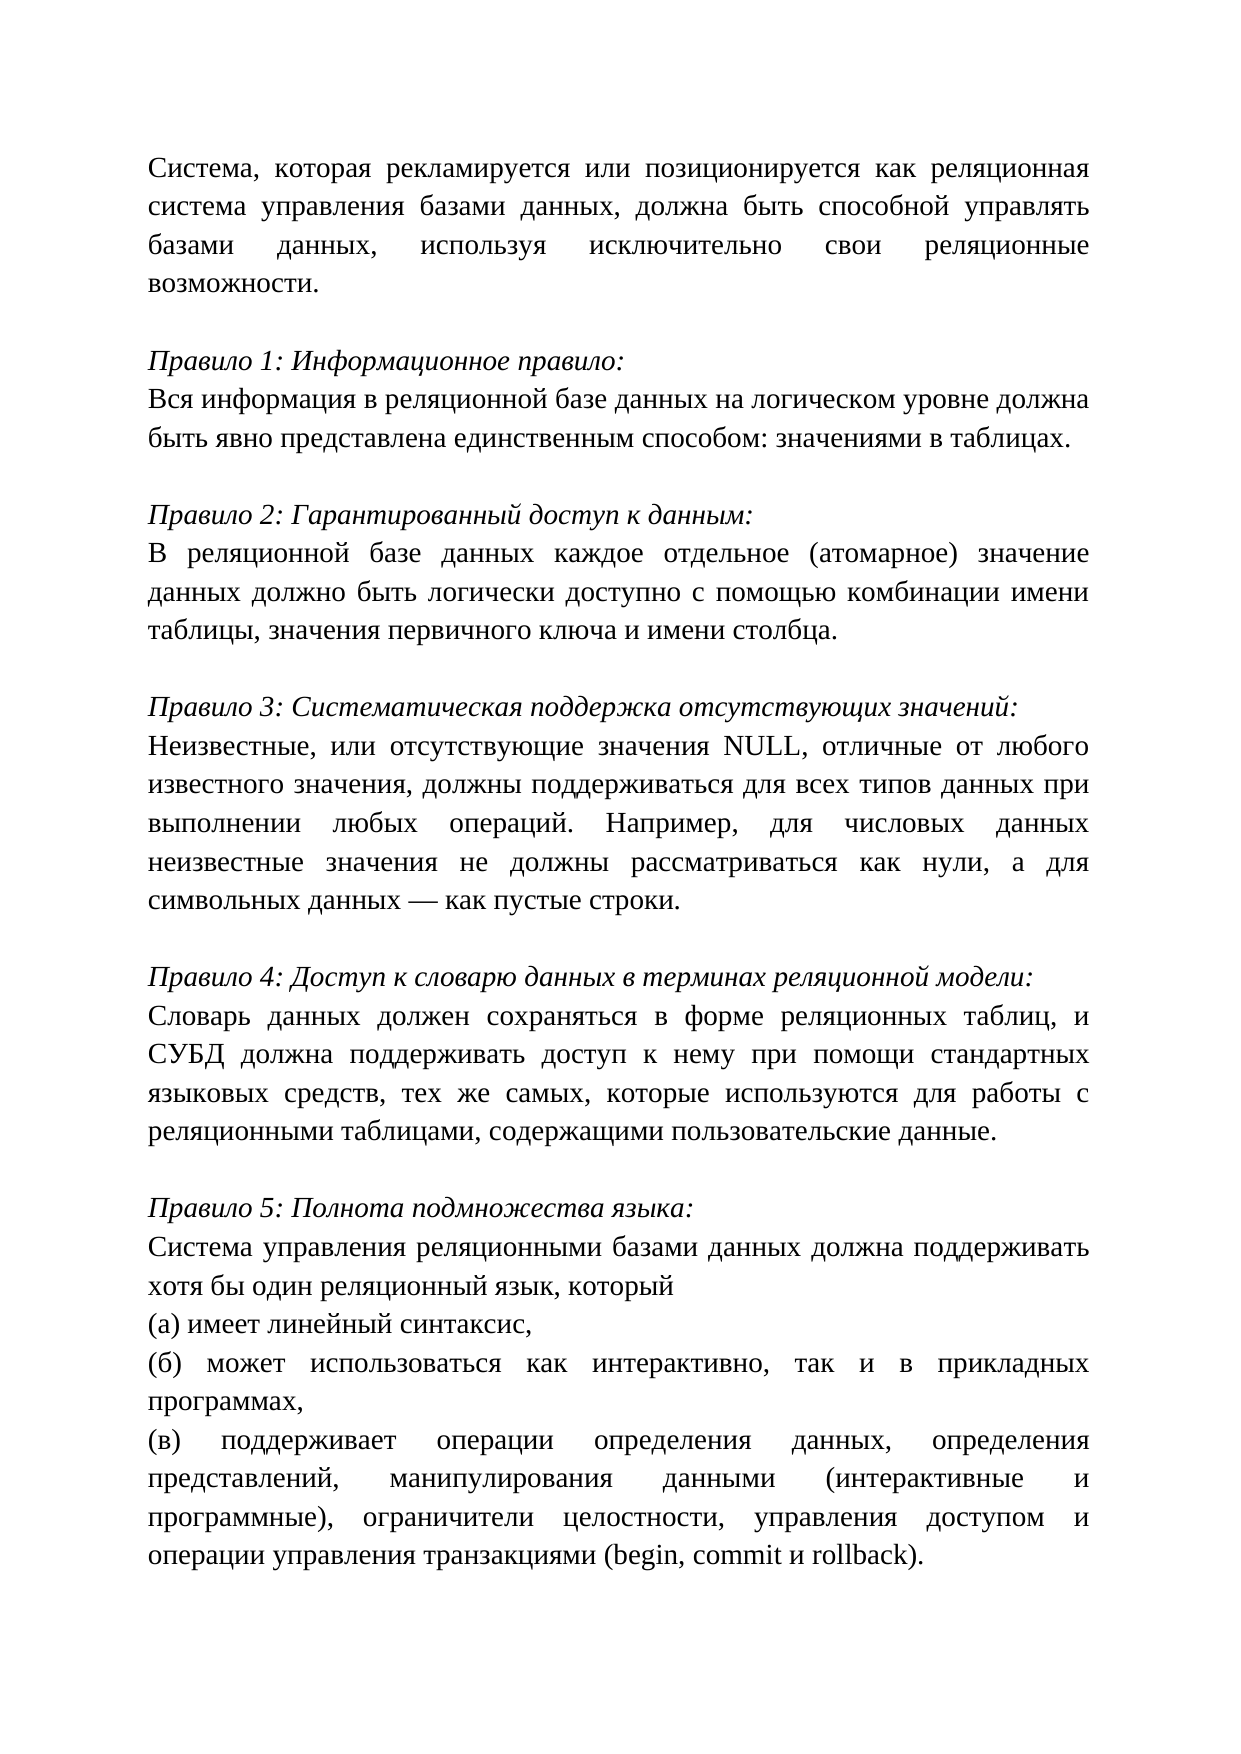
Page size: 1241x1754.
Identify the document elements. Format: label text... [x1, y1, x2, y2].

text Неизвестные, или отсутствующие значения NULL, отличные от любого известного значения, должны поддерживаться для всех типов данных при выполнении любых операций. Например, для числовых данных неизвестные значения не должны рассматриваться как нули, а для символьных данных — как пустые строки. [148, 728, 1090, 916]
text Словарь данных должен сохраняться в форме реляционных таблиц, и СУБД должна поддерживать доступ к нему при помощи стандартных языковых средств, тех же самых, которые используются для работы с реляционными таблицами, содержащими пользовательские данные. [148, 998, 1090, 1147]
text (б) может использоваться как интерактивно, так и в прикладных программах, [148, 1345, 1090, 1417]
text В реляционной базе данных каждое отдельное (атомарное) значение данных должно быть логически доступно с помощью комбинации имени таблицы, значения первичного ключа и имени столбца. [148, 535, 1090, 646]
text Правило 3: Систематическая поддержка отсутствующих значений: [148, 689, 1090, 723]
text Правило 5: Полнота подмножества языка: [148, 1191, 1090, 1224]
text Правило 4: Доступ к словарю данных в терминах реляционной модели: [148, 959, 1090, 993]
text Система управления реляционными базами данных должна поддерживать хотя бы один реляционный язык, который [148, 1229, 1090, 1301]
text Вся информация в реляционной базе данных на логическом уровне должна быть явно представлена единственным способом: значениями в таблицах. [148, 381, 1090, 453]
text Система, которая рекламируется или позиционируется как реляционная система управления базами данных, должна быть способной управлять базами данных, используя исключительно свои реляционные возможности. [148, 150, 1090, 299]
text (а) имеет линейный синтаксис, [148, 1306, 1090, 1340]
text (в) поддерживает операции определения данных, определения представлений, манипулирования данными (интерактивные и программные), ограничители целостности, управления доступом и операции управления транзакциями (begin, commit и rollback). [148, 1422, 1090, 1571]
text Правило 2: Гарантированный доступ к данным: [148, 497, 1090, 530]
text Правило 1: Информационное правило: [148, 343, 1090, 376]
